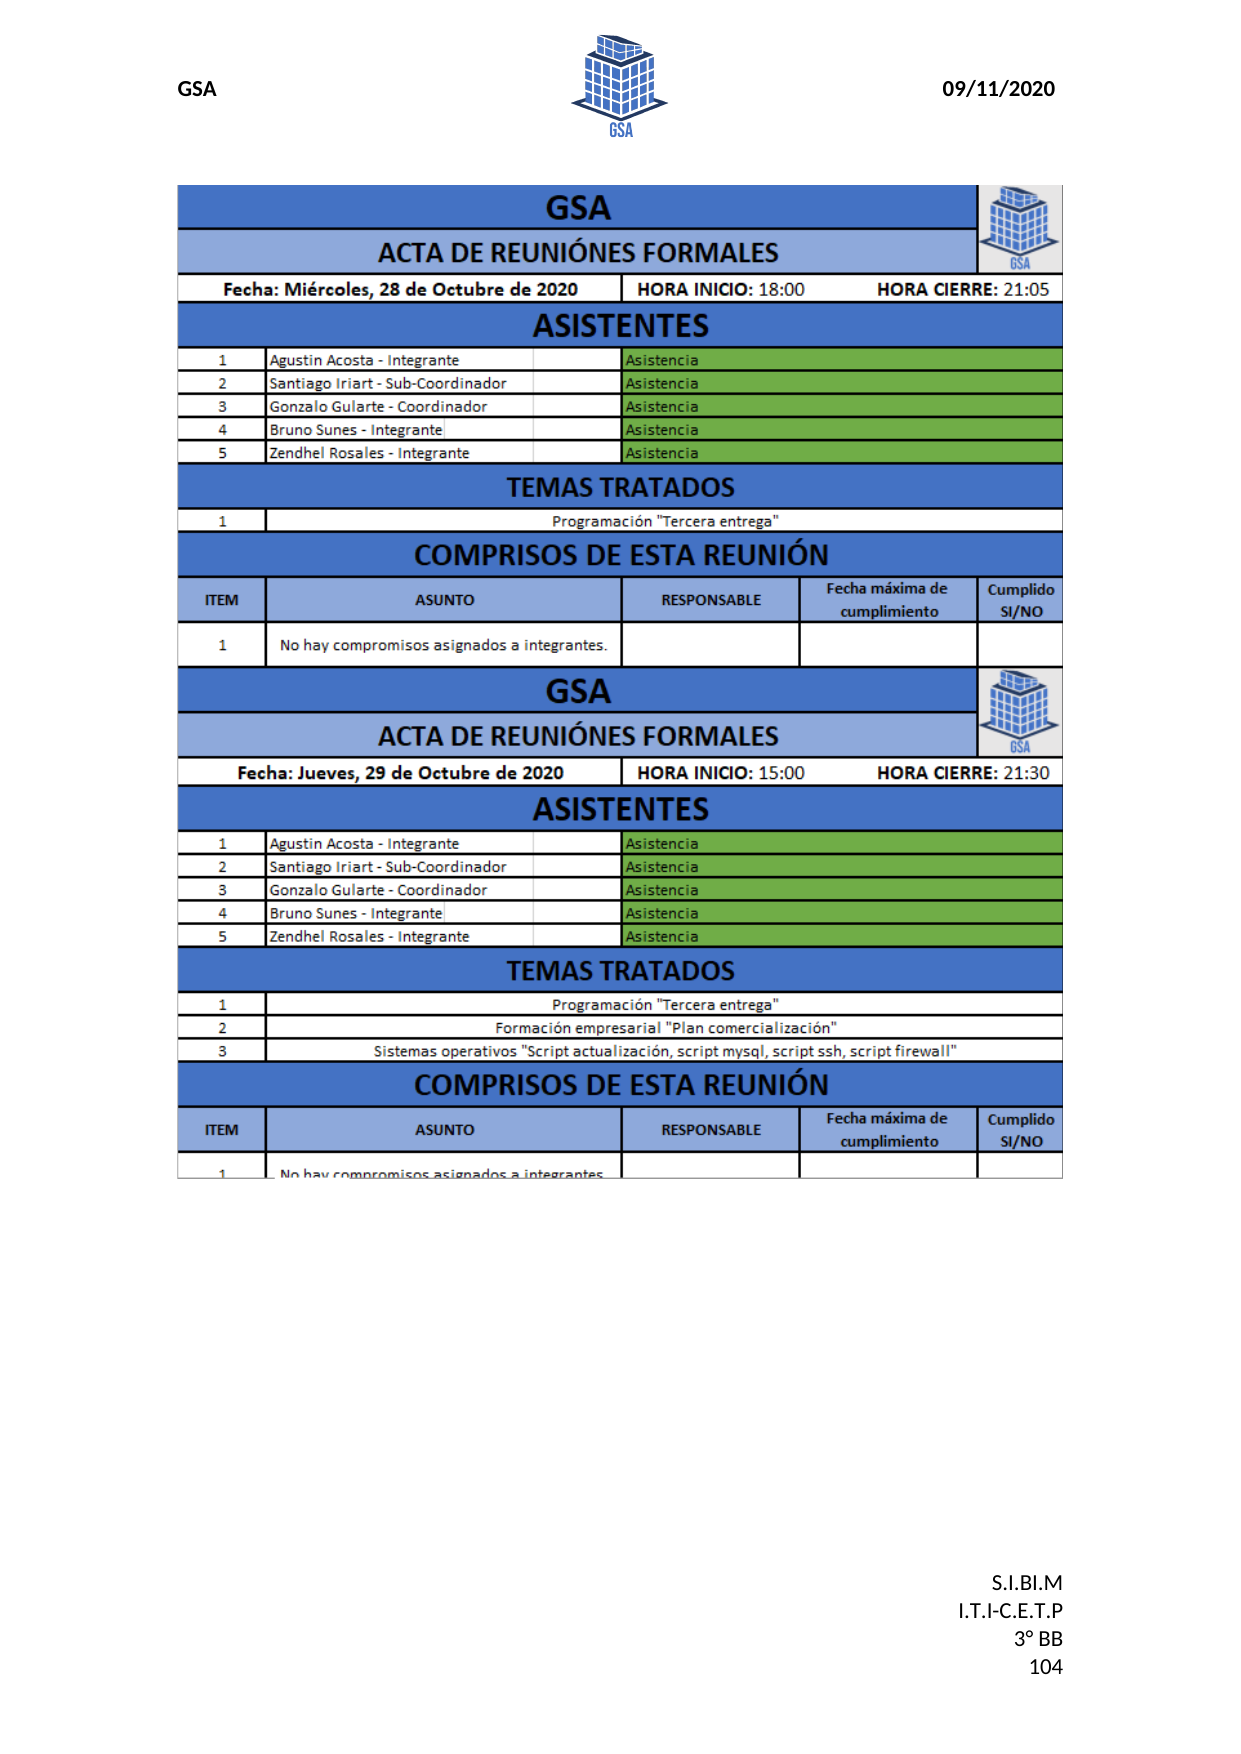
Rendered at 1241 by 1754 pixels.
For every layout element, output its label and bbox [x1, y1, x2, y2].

picture [177, 185, 1063, 1179]
picture [568, 34, 672, 138]
